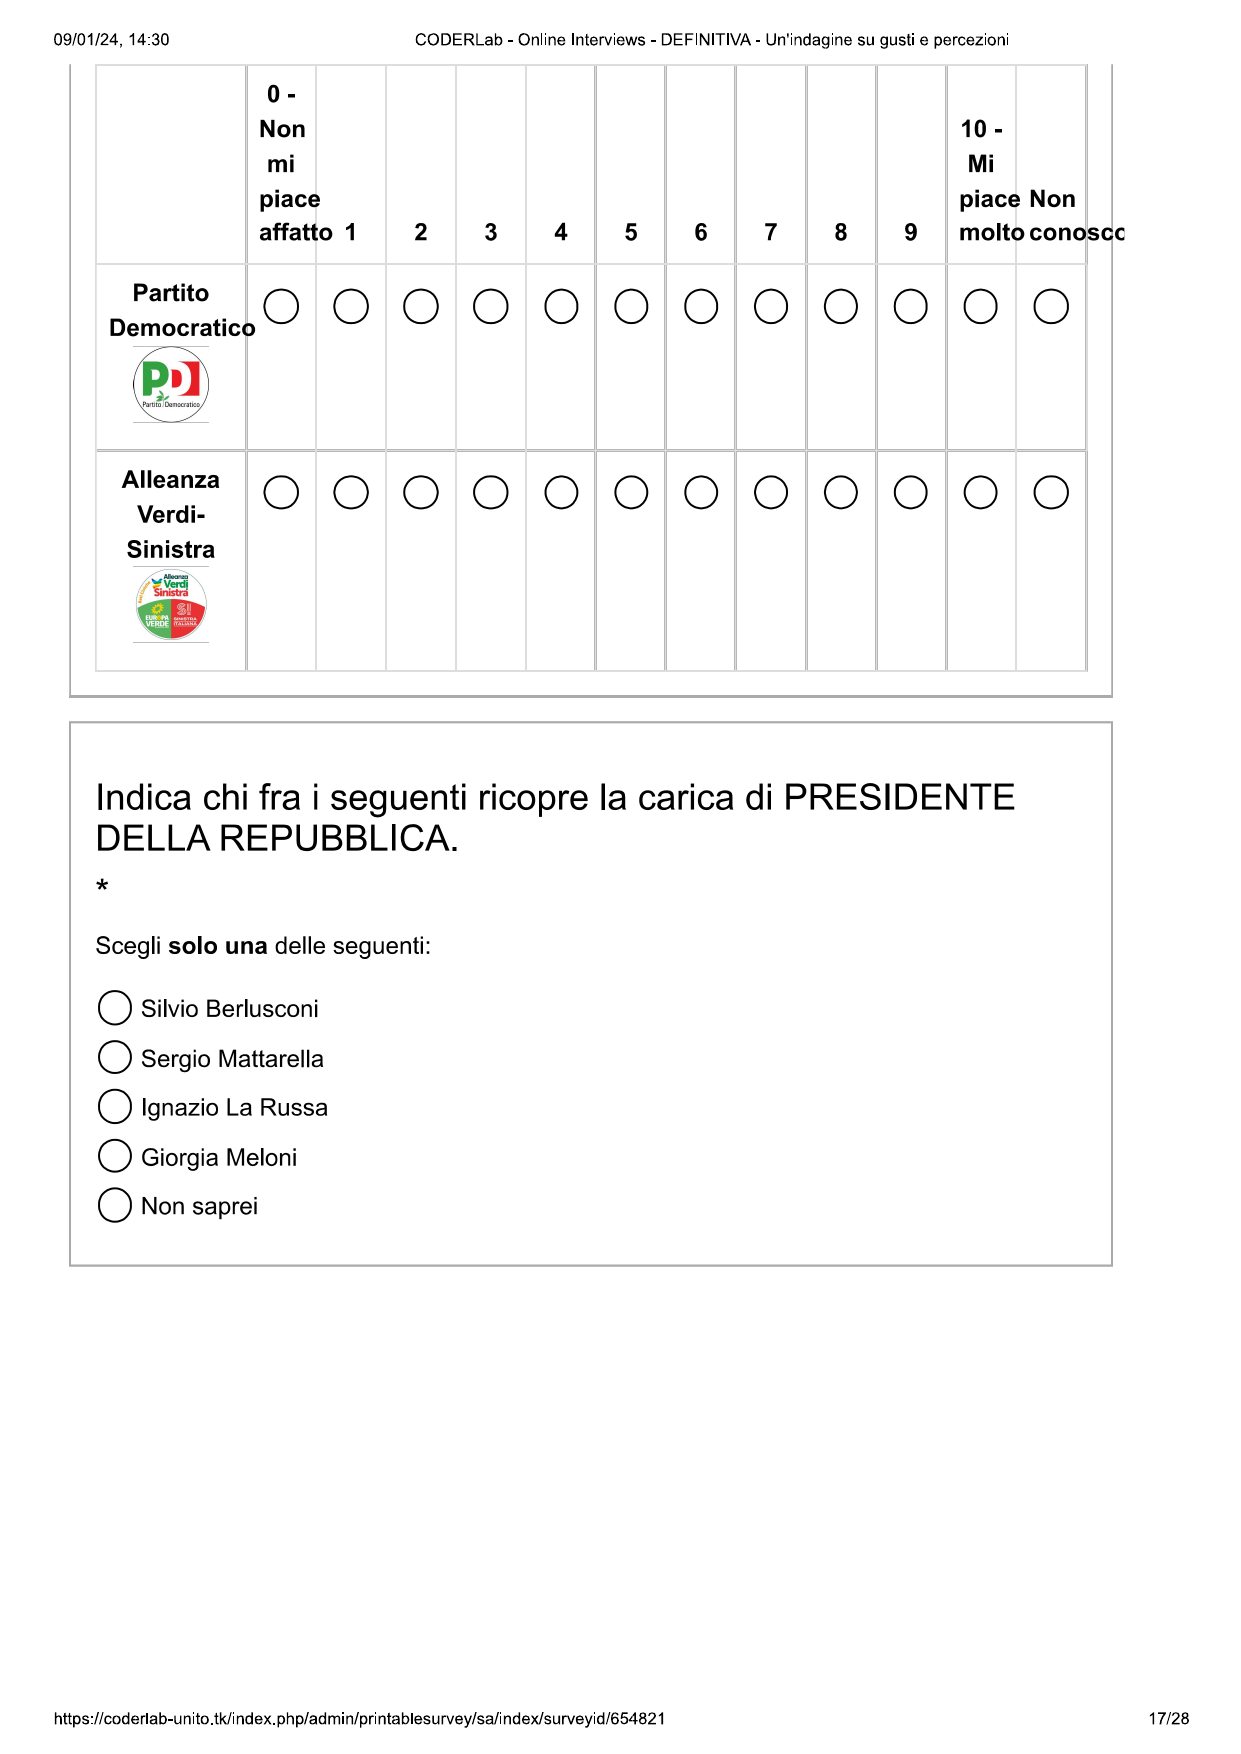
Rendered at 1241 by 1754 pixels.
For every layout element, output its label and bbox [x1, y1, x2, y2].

picture [68, 63, 1125, 1267]
